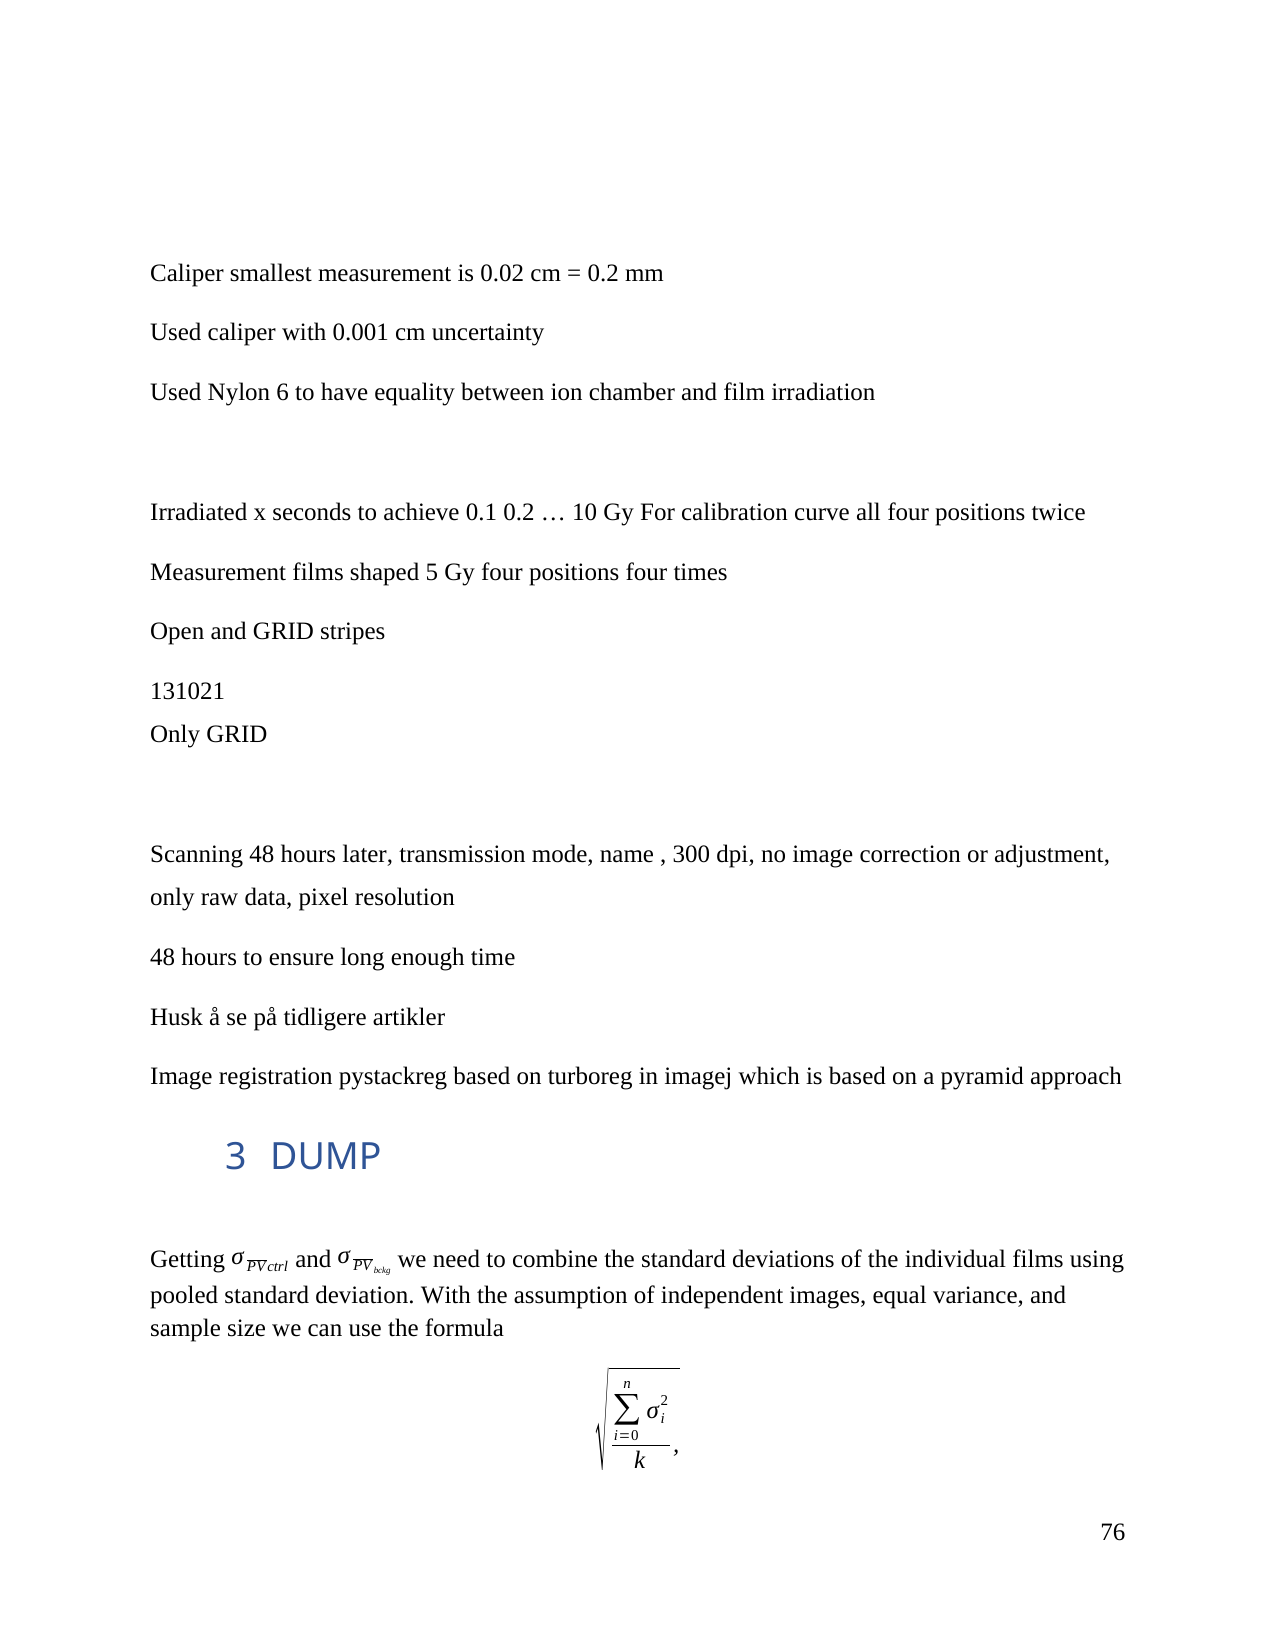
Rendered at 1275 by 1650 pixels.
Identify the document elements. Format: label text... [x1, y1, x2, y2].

text Open and GRID stripes [150, 616, 1125, 645]
text 131021 Only GRID [150, 676, 1125, 748]
text Getting and we need to combine the standard deviations of the individual films using pooled standard deviation. With the assumption of independent images, equal variance, and sample size we can use the formula [150, 1242, 1125, 1342]
text Image registration pystackreg based on turboreg in imagej which is based on a pyramid approach [150, 1061, 1125, 1090]
text Used Nylon 6 to have equality between ion chamber and film irradiation [150, 377, 1125, 406]
text 48 hours to ensure long enough time [150, 942, 1125, 971]
text Irradiated x seconds to achieve 0.1 0.2 … 10 Gy For calibration curve all four positions twice [150, 497, 1125, 526]
text Scanning 48 hours later, transmission mode, name , 300 dpi, no image correction or adjustment, only raw data, pixel resolution [150, 839, 1125, 911]
text Used caliper with 0.001 cm uncertainty [150, 317, 1125, 346]
text Measurement films shaped 5 Gy four positions four times [150, 557, 1125, 585]
text Husk å se på tidligere artikler [150, 1002, 1125, 1030]
subtitle DUMP [225, 1129, 1125, 1181]
text Caliper smallest measurement is 0.02 cm = 0.2 mm [150, 258, 1125, 286]
